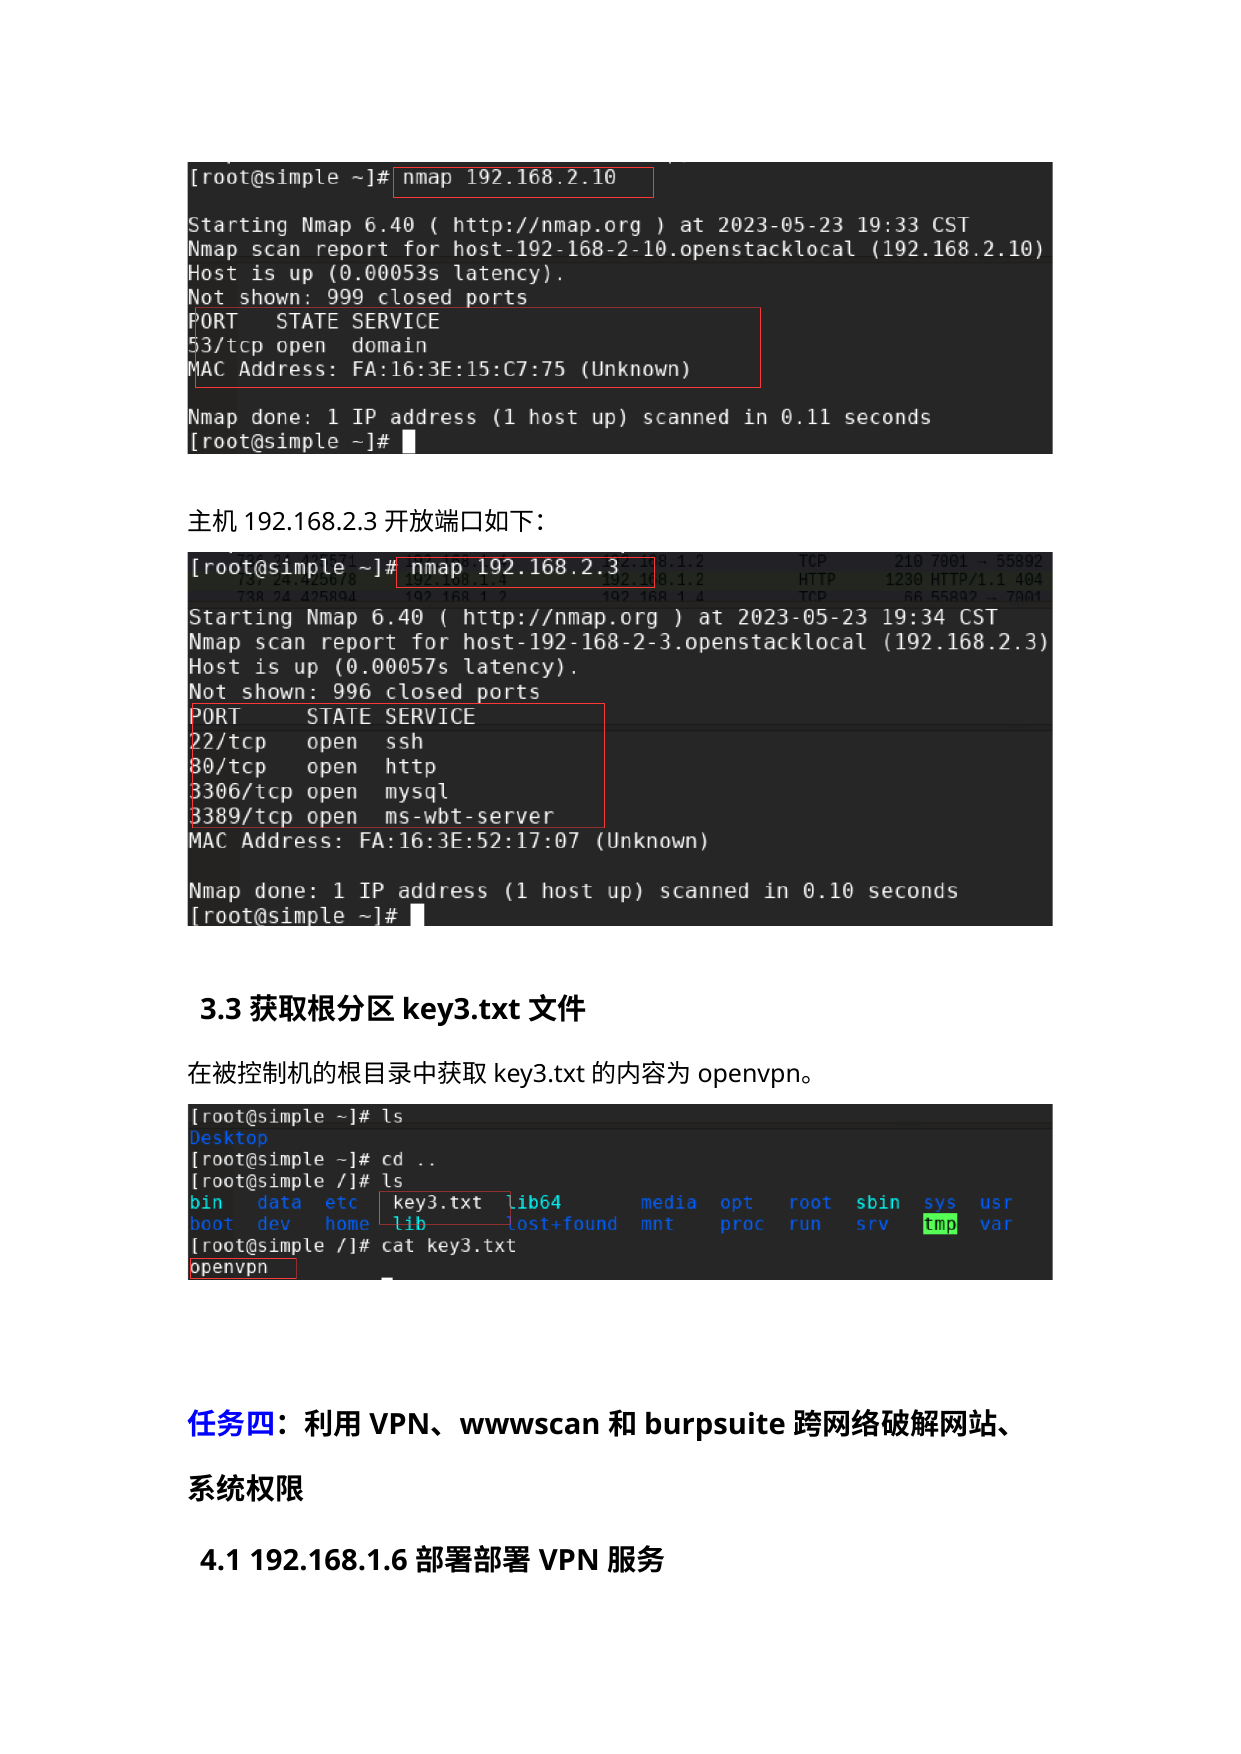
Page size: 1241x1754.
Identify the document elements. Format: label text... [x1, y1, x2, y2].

subtitle 4.1 192.168.1.6 部署部署 VPN 服务 [200, 1526, 1053, 1591]
text 在被控制机的根目录中获取 key3.txt 的内容为 openvpn。 [187, 1039, 1053, 1104]
text 主机 192.168.2.3 开放端口如下： [187, 487, 1053, 552]
subtitle 3.3 获取根分区 key3.txt 文件 [200, 974, 1053, 1039]
picture [187, 162, 1053, 454]
title 任务四：利用 VPN、wwwscan 和 burpsuite 跨网络破解网站、 系统权限 [187, 1389, 1053, 1519]
picture [187, 552, 1053, 926]
picture [187, 1104, 1053, 1280]
